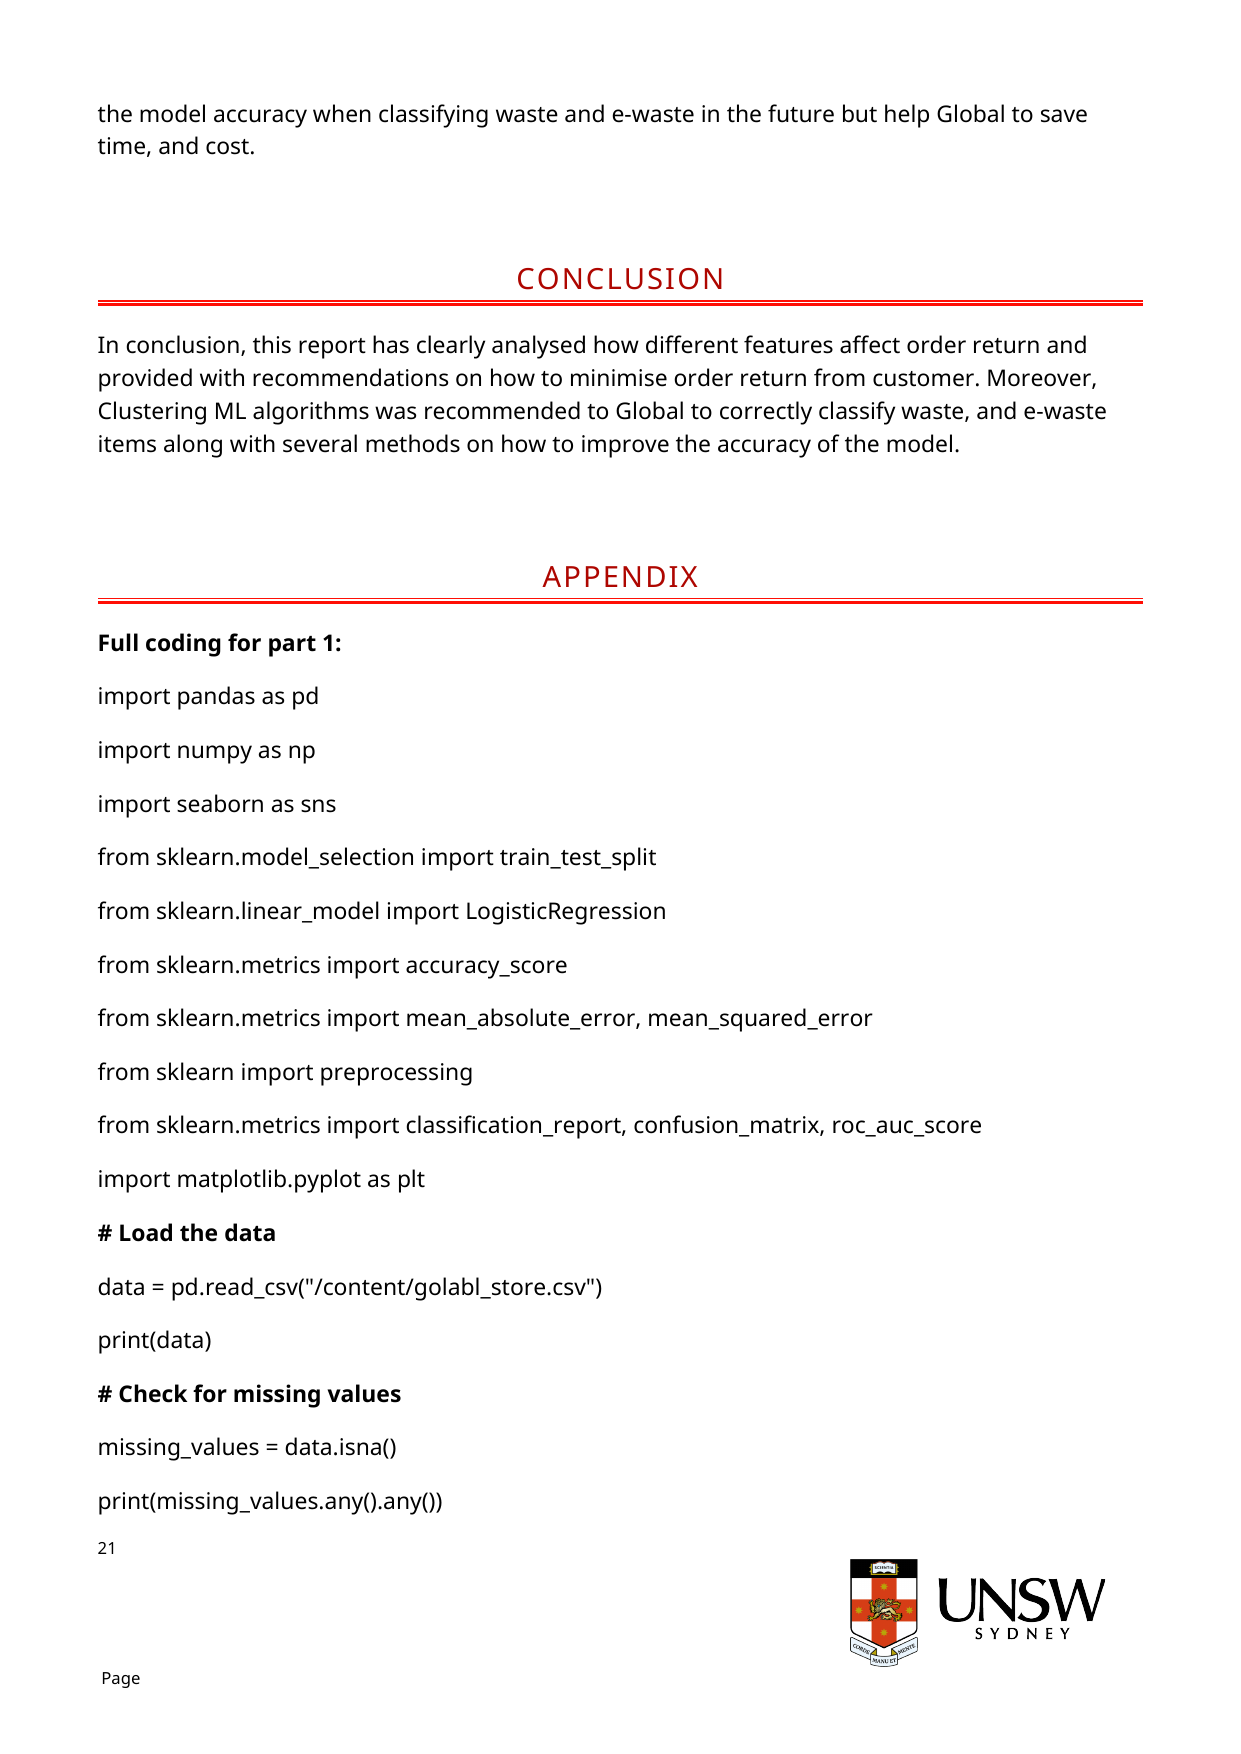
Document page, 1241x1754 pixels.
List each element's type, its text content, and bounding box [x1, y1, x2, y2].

text # Load the data [97, 1217, 1143, 1248]
text from sklearn.linear_model import LogisticRegression [97, 895, 1143, 926]
subtitle Appendix [97, 556, 1143, 604]
text print(data) [97, 1324, 1143, 1355]
text print(missing_values.any().any()) [97, 1485, 1143, 1516]
text from sklearn.metrics import accuracy_score [97, 948, 1143, 980]
text import pandas as pd [97, 680, 1143, 712]
text In conclusion, this report has clearly analysed how different features affect order return and provided with recommendations on how to minimise order return from customer. Moreover, Clustering ML algorithms was recommended to Global to correctly classify waste, and e-waste items along with several methods on how to improve the accuracy of the model. [97, 329, 1143, 459]
subtitle Conclusion [97, 258, 1143, 306]
text data = pd.read_csv("/content/golabl_store.csv") [97, 1270, 1143, 1302]
text import numpy as np [97, 734, 1143, 765]
text from sklearn.model_selection import train_test_split [97, 841, 1143, 872]
text # Check for missing values [97, 1378, 1143, 1409]
text from sklearn import preprocessing [97, 1056, 1143, 1087]
text missing_values = data.isna() [97, 1431, 1143, 1463]
text import matplotlib.pyplot as plt [97, 1163, 1143, 1194]
text Full coding for part 1: [97, 627, 1143, 658]
text from sklearn.metrics import classification_report, confusion_matrix, roc_auc_score [97, 1109, 1143, 1141]
text from sklearn.metrics import mean_absolute_error, mean_squared_error [97, 1002, 1143, 1033]
text import seaborn as sns [97, 788, 1143, 819]
picture [850, 1559, 1106, 1667]
